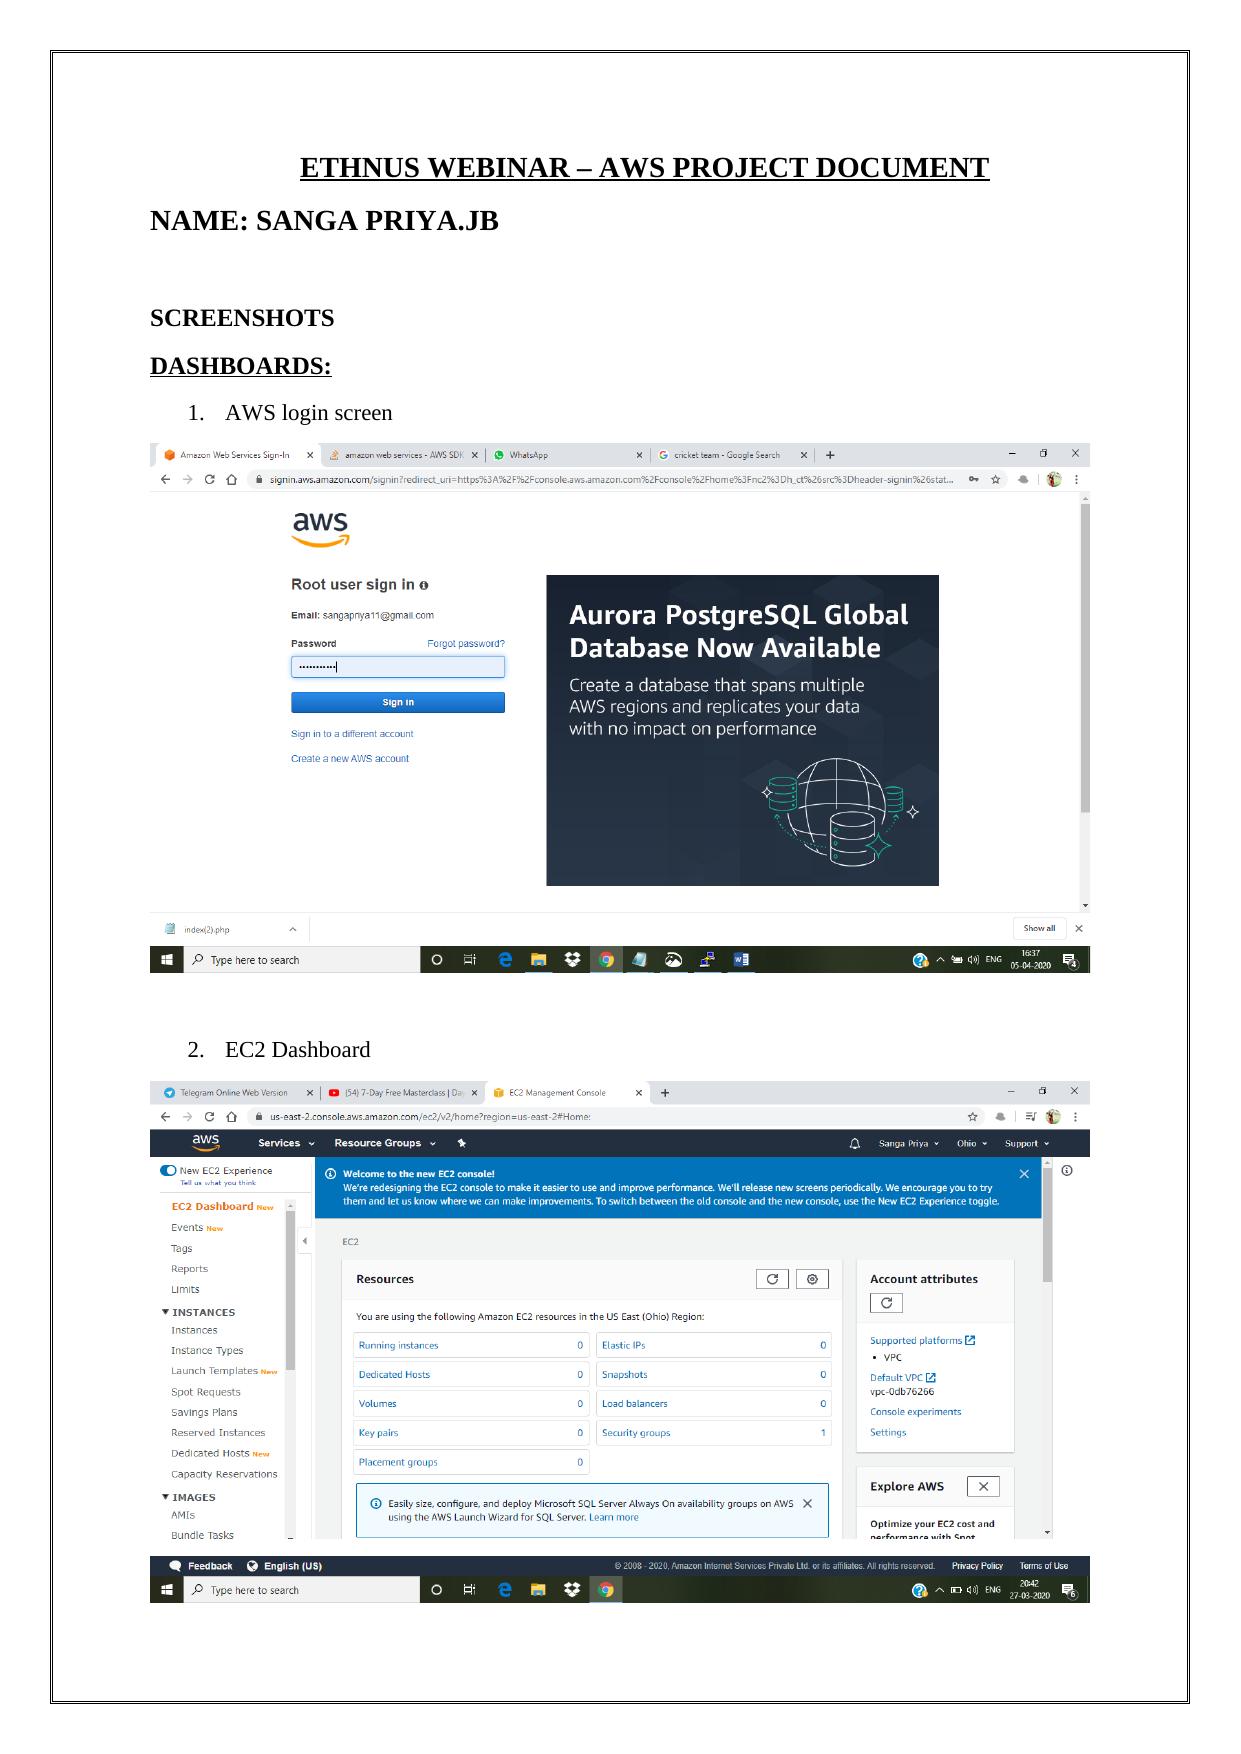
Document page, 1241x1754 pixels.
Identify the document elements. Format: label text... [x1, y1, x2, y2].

text ETHNUS WEBINAR – AWS PROJECT DOCUMENT [150, 150, 1090, 183]
text NAME: SANGA PRIYA.JB [150, 203, 1090, 236]
picture [150, 443, 1091, 973]
text DASHBOARDS: [150, 351, 1090, 380]
list AWS login screen [187, 399, 1090, 425]
list EC2 Dashboard [187, 1037, 1090, 1063]
text SCREENSHOTS [150, 303, 1090, 332]
picture [150, 1081, 1090, 1603]
